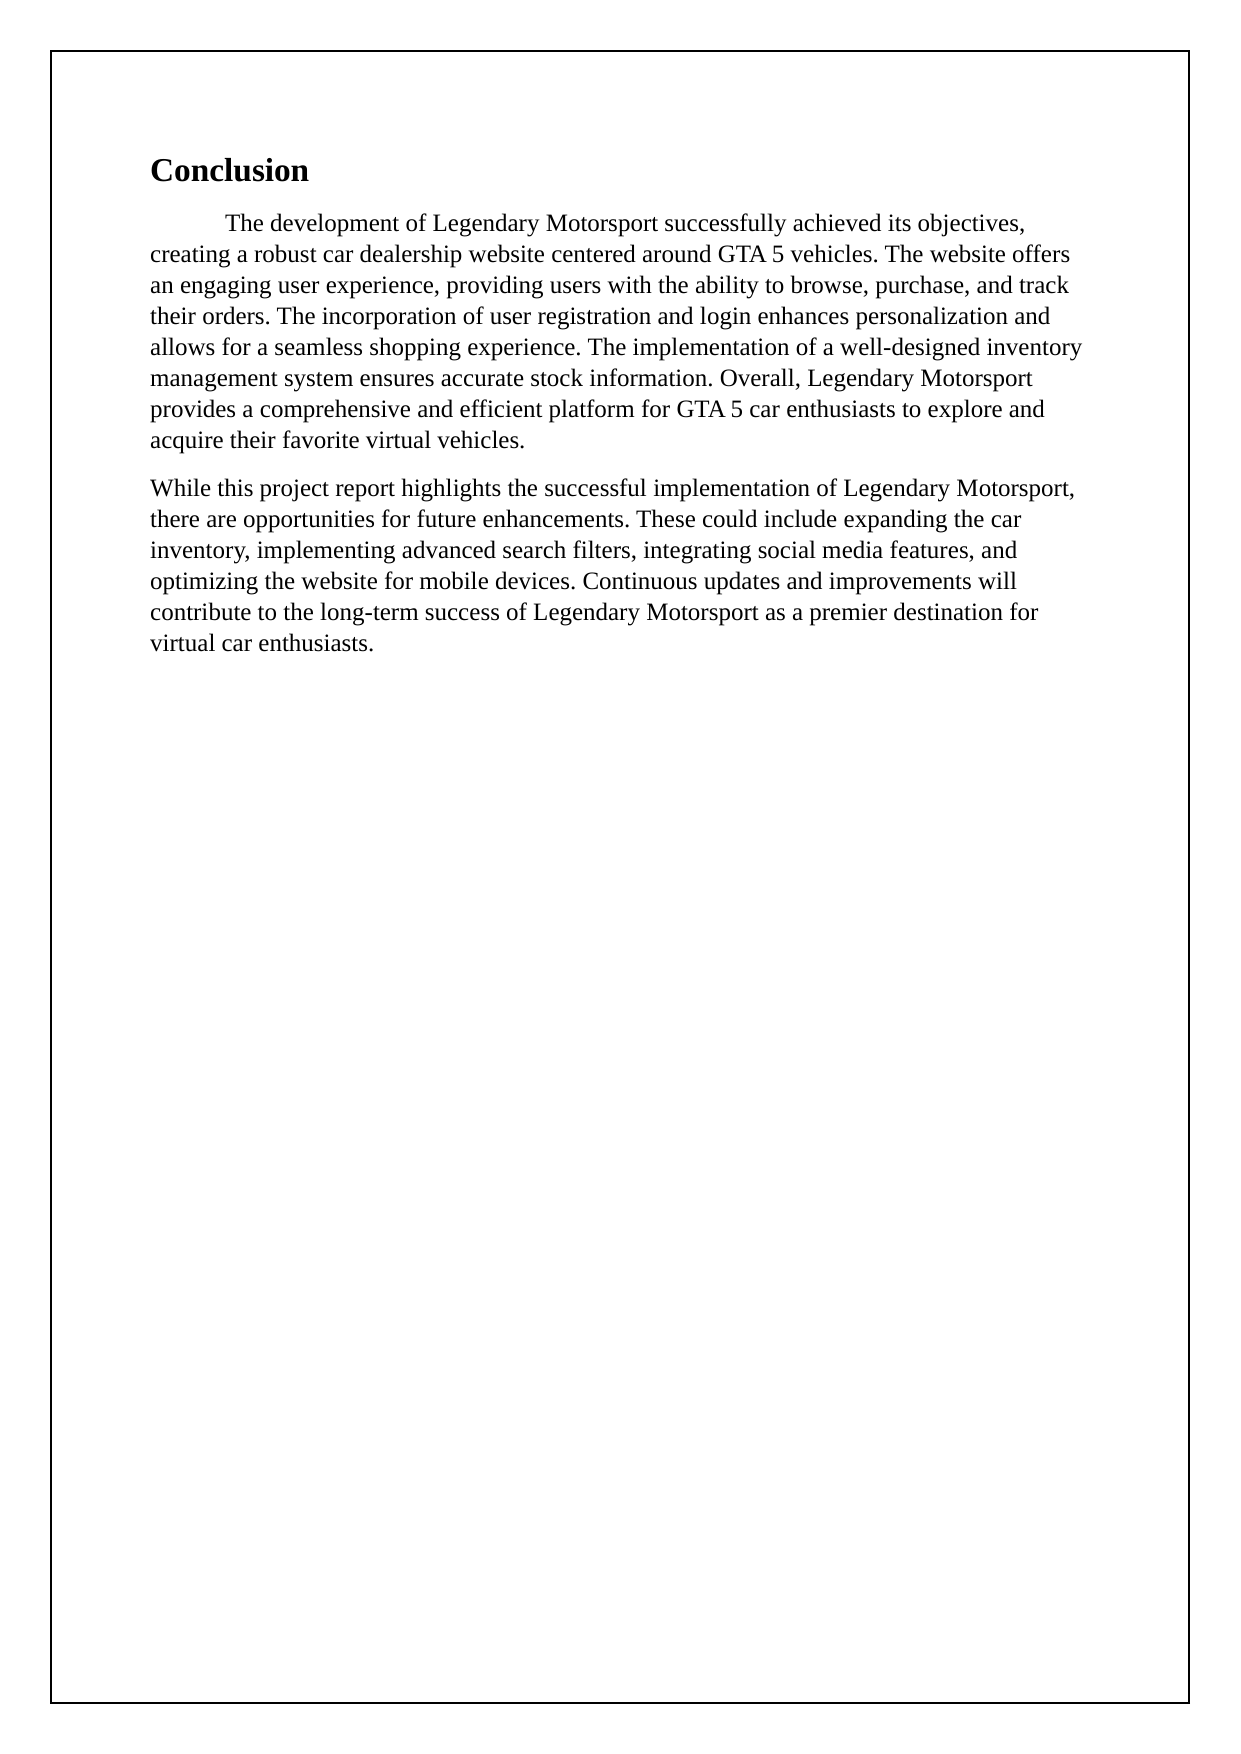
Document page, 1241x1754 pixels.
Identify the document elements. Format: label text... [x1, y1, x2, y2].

text The development of Legendary Motorsport successfully achieved its objectives, creating a robust car dealership website centered around GTA 5 vehicles. The website offers an engaging user experience, providing users with the ability to browse, purchase, and track their orders. The incorporation of user registration and login enhances personalization and allows for a seamless shopping experience. The implementation of a well-designed inventory management system ensures accurate stock information. Overall, Legendary Motorsport provides a comprehensive and efficient platform for GTA 5 car enthusiasts to explore and acquire their favorite virtual vehicles. [150, 208, 1090, 454]
text Conclusion [150, 150, 1090, 188]
text While this project report highlights the successful implementation of Legendary Motorsport, there are opportunities for future enhancements. These could include expanding the car inventory, implementing advanced search filters, integrating social media features, and optimizing the website for mobile devices. Continuous updates and improvements will contribute to the long-term success of Legendary Motorsport as a premier destination for virtual car enthusiasts. [150, 473, 1090, 657]
